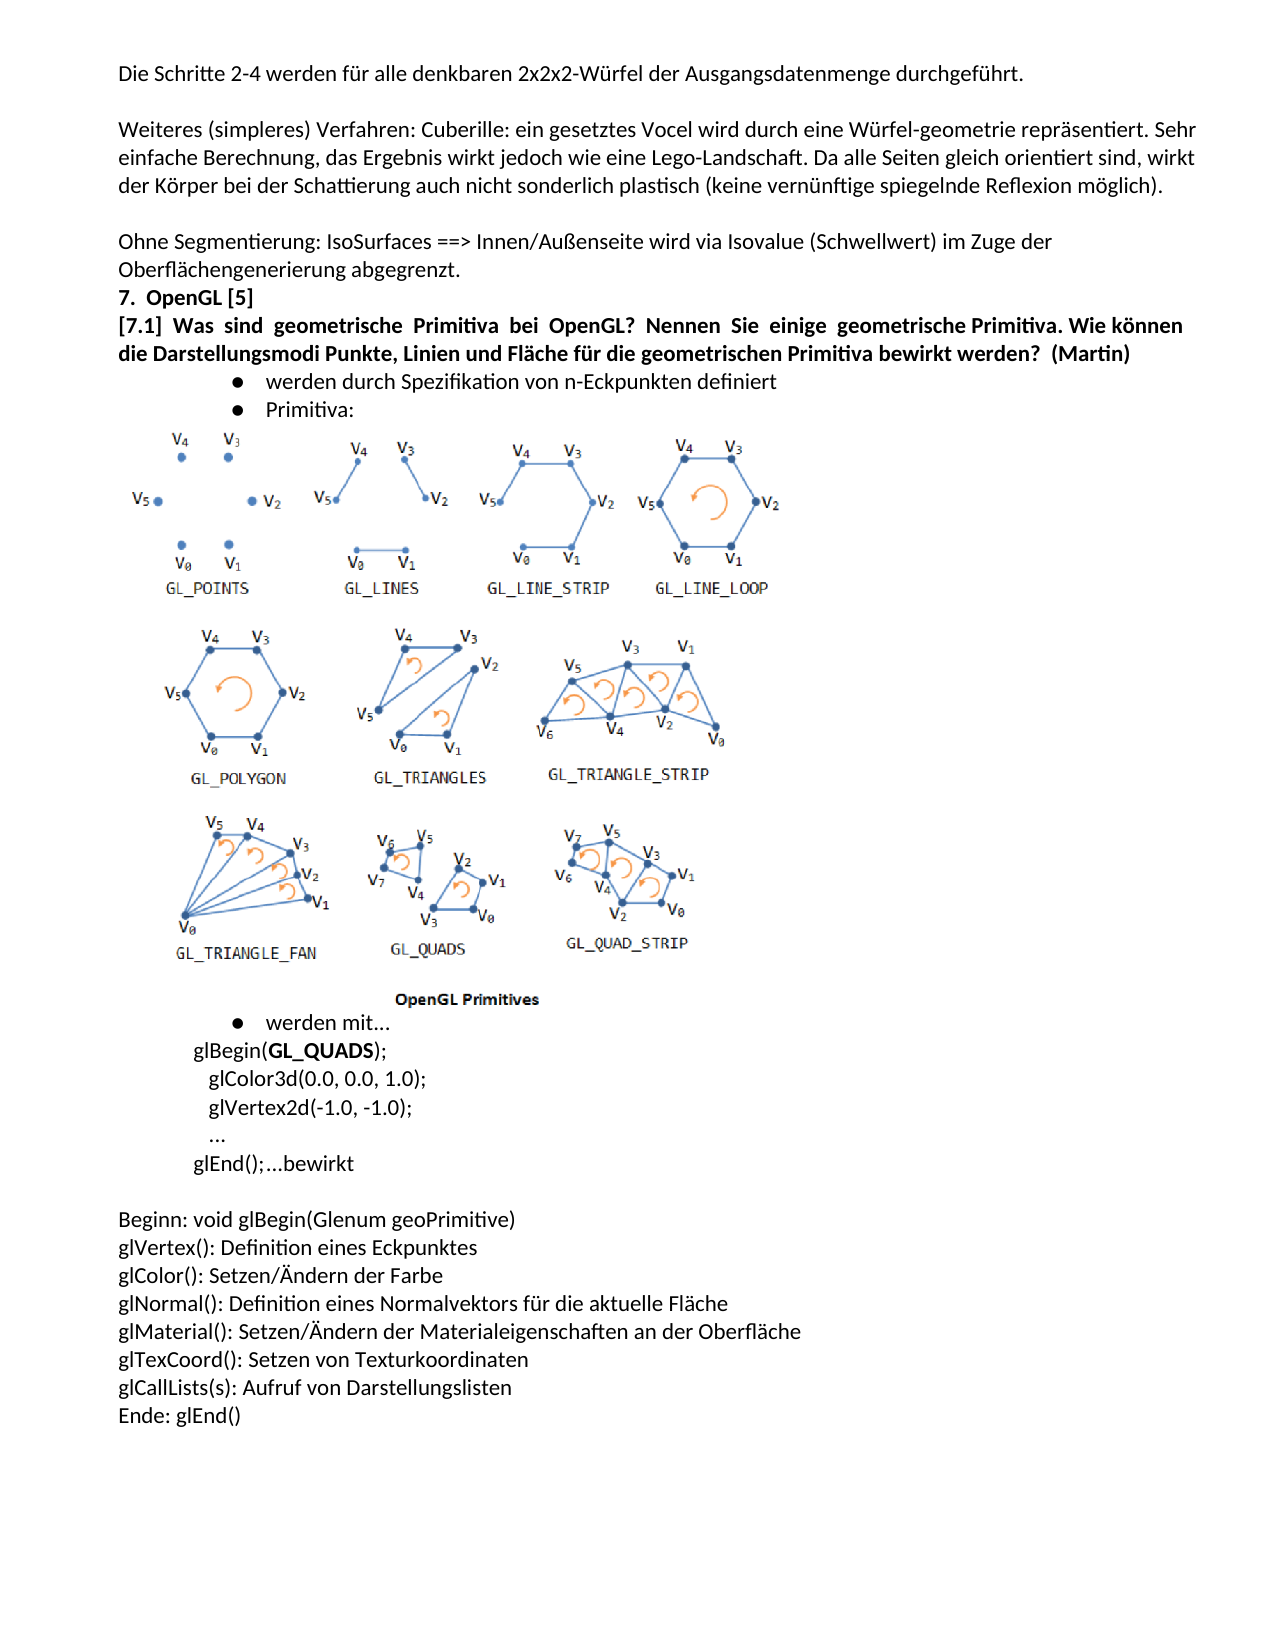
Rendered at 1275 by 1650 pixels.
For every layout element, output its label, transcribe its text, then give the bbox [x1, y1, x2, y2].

text [7.1] Was sind geometrische Primitiva bei OpenGL? Nennen Sie einige geometrische Primitiva. Wie können die Darstellungsmodi Punkte, Linien und Fläche für die geometrischen Primitiva bewirkt werden? (Martin) [118, 311, 1216, 367]
text Beginn: void glBegin(Glenum geoPrimitive) [118, 1205, 1216, 1233]
picture [118, 423, 780, 1009]
text Ende: glEnd() [118, 1401, 1216, 1429]
text Die Schritte 2-4 werden für alle denkbaren 2x2x2-Würfel der Ausgangsdatenmenge durchgeführt. [118, 59, 1216, 87]
text glCallLists(s): Aufruf von Darstellungslisten [118, 1373, 1216, 1401]
text glNormal(): Definition eines Normalvektors für die aktuelle Fläche [118, 1289, 1216, 1317]
list werden mit... glBegin(GL_QUADS); glColor3d(0.0, 0.0, 1.0); glVertex2d(-1.0, -1.0); ... glEnd(); ...bewirkt [193, 1008, 1216, 1177]
text 7. OpenGL [5] [118, 283, 1216, 311]
text glVertex(): Definition eines Eckpunktes [118, 1233, 1216, 1261]
list Primitiva: [193, 395, 1216, 423]
text glColor(): Setzen/Ändern der Farbe [118, 1261, 1216, 1289]
text Weiteres (simpleres) Verfahren: Cuberille: ein gesetztes Vocel wird durch eine Würfel-geometrie repräsentiert. Sehr einfache Berechnung, das Ergebnis wirkt jedoch wie eine Lego-Landschaft. Da alle Seiten gleich orientiert sind, wirkt der Körper bei der Schattierung auch nicht sonderlich plastisch (keine vernünftige spiegelnde Reflexion möglich). [118, 115, 1216, 199]
text glMaterial(): Setzen/Ändern der Materialeigenschaften an der Oberfläche [118, 1317, 1216, 1345]
text Ohne Segmentierung: IsoSurfaces ==> Innen/Außenseite wird via Isovalue (Schwellwert) im Zuge der Oberflächengenerierung abgegrenzt. [118, 227, 1216, 283]
text glTexCoord(): Setzen von Texturkoordinaten [118, 1345, 1216, 1373]
list werden durch Spezifikation von n-Eckpunkten definiert [193, 367, 1216, 395]
